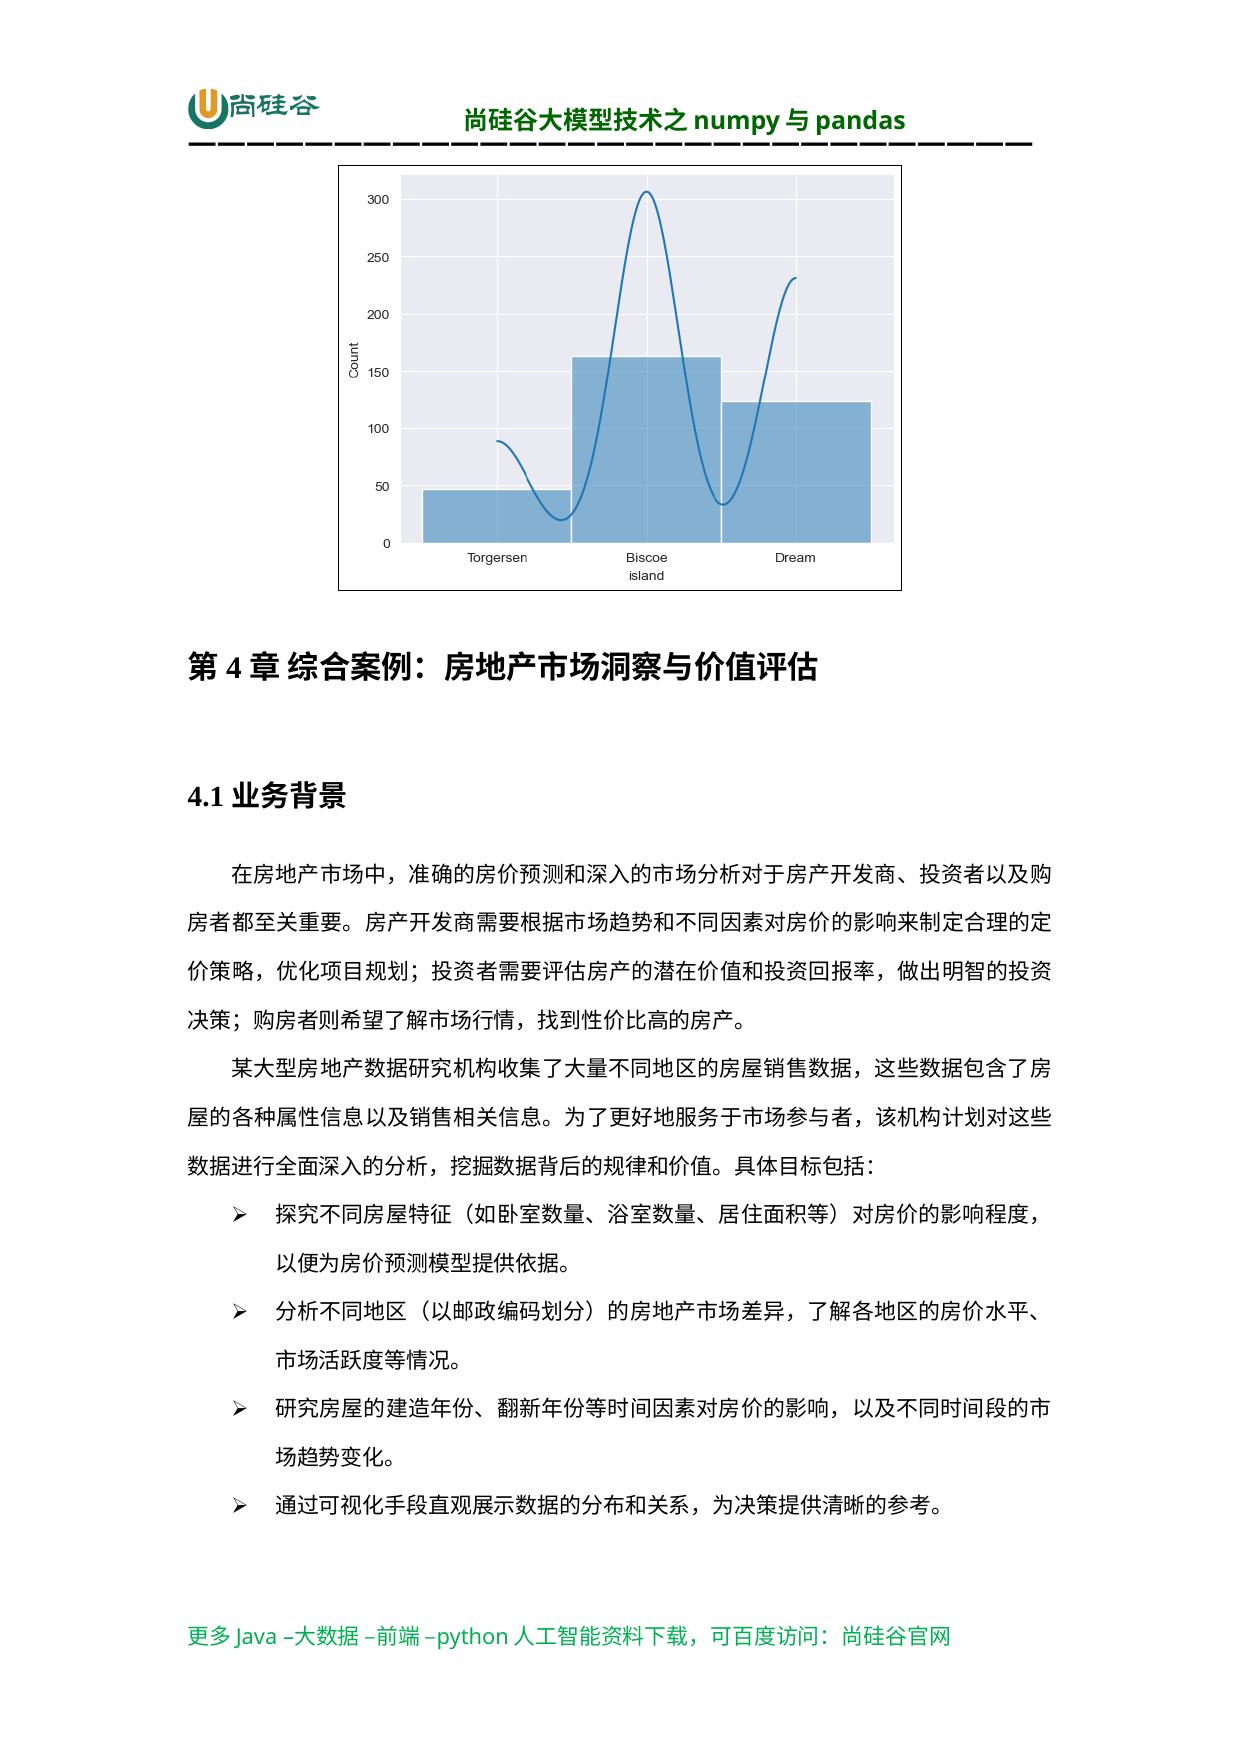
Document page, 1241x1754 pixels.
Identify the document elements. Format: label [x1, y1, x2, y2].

picture [339, 166, 901, 590]
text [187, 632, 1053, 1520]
picture [187, 88, 321, 130]
